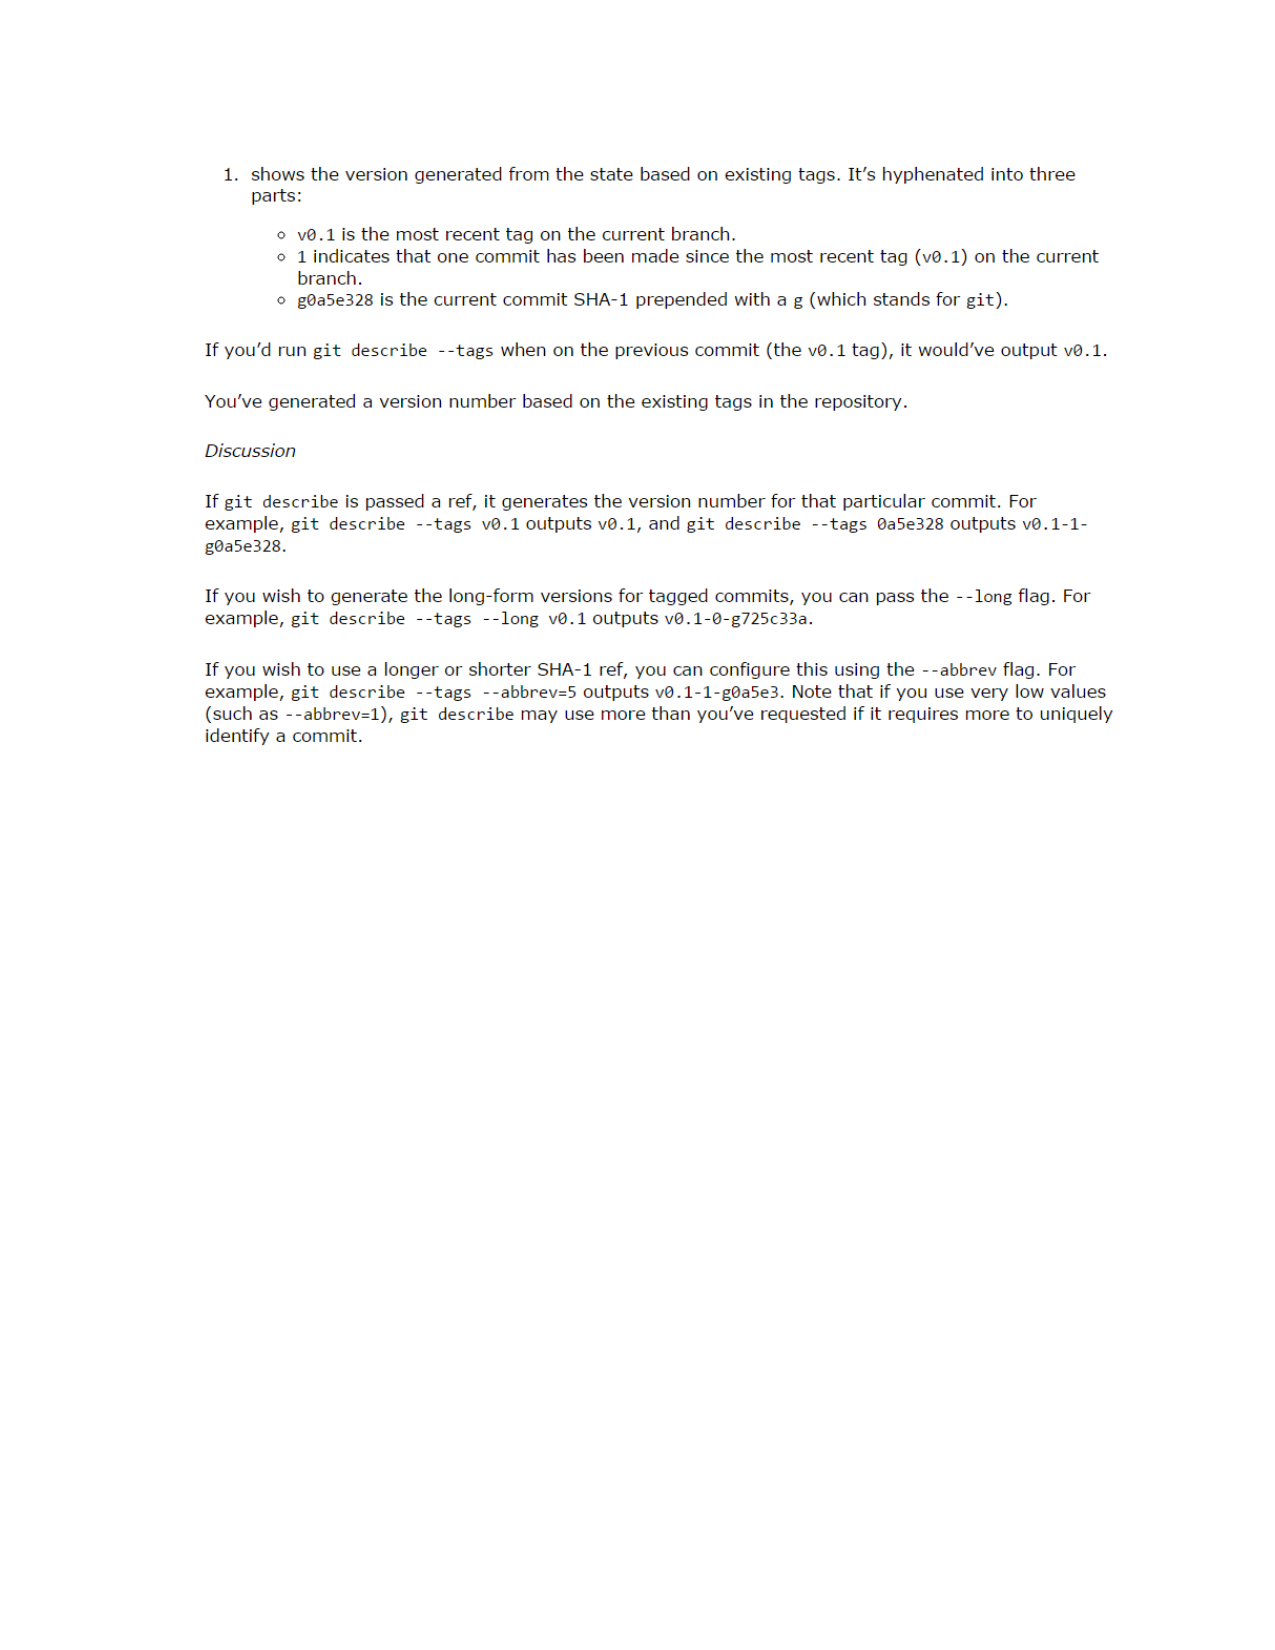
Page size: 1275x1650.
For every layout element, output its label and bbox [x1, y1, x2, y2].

picture [150, 150, 1125, 763]
